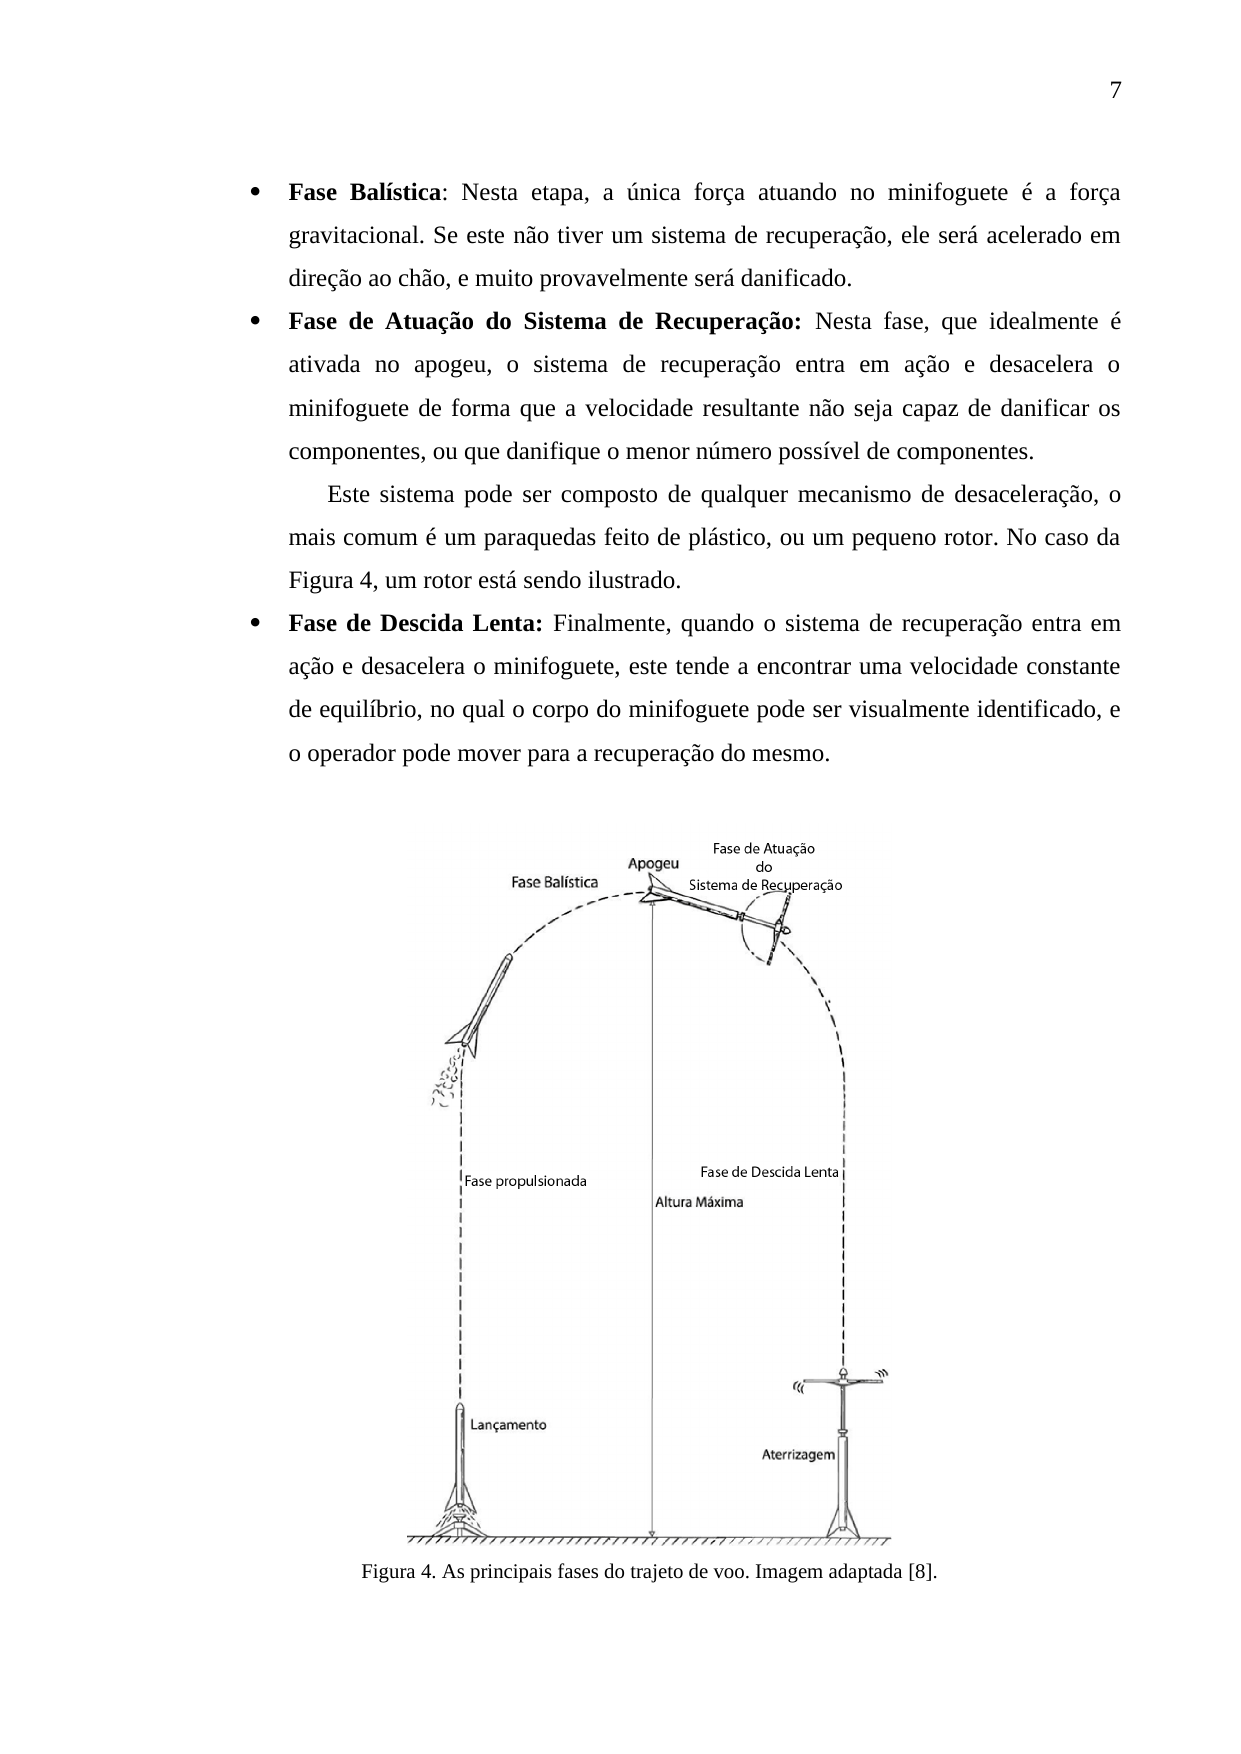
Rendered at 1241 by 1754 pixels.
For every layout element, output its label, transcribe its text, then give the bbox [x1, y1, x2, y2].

list Fase de Atuação do Sistema de Recuperação: Nesta fase, que idealmente é ativada no apogeu, o sistema de recuperação entra em ação e desacelera o minifoguete de forma que a velocidade resultante não seja capaz de danificar os componentes, ou que danifique o menor número possível de componentes. [251, 306, 1122, 464]
picture [407, 823, 892, 1546]
list Fase de Descida Lenta: Finalmente, quando o sistema de recuperação entra em ação e desacelera o minifoguete, este tende a encontrar uma velocidade constante de equilíbrio, no qual o corpo do minifoguete pode ser visualmente identificado, e o operador pode mover para a recuperação do mesmo. [251, 608, 1122, 766]
text Figura 4. As principais fases do trajeto de voo. Imagem adaptada. [177, 1559, 1122, 1583]
text Este sistema pode ser composto de qualquer mecanismo de desaceleração, o mais comum é um paraquedas feito de plástico, ou um pequeno rotor. No caso da Figura 4, um rotor está sendo ilustrado. [288, 479, 1122, 594]
list Fase Balística: Nesta etapa, a única força atuando no minifoguete é a força gravitacional. Se este não tiver um sistema de recuperação, ele será acelerado em direção ao chão, e muito provavelmente será danificado. [251, 177, 1122, 292]
